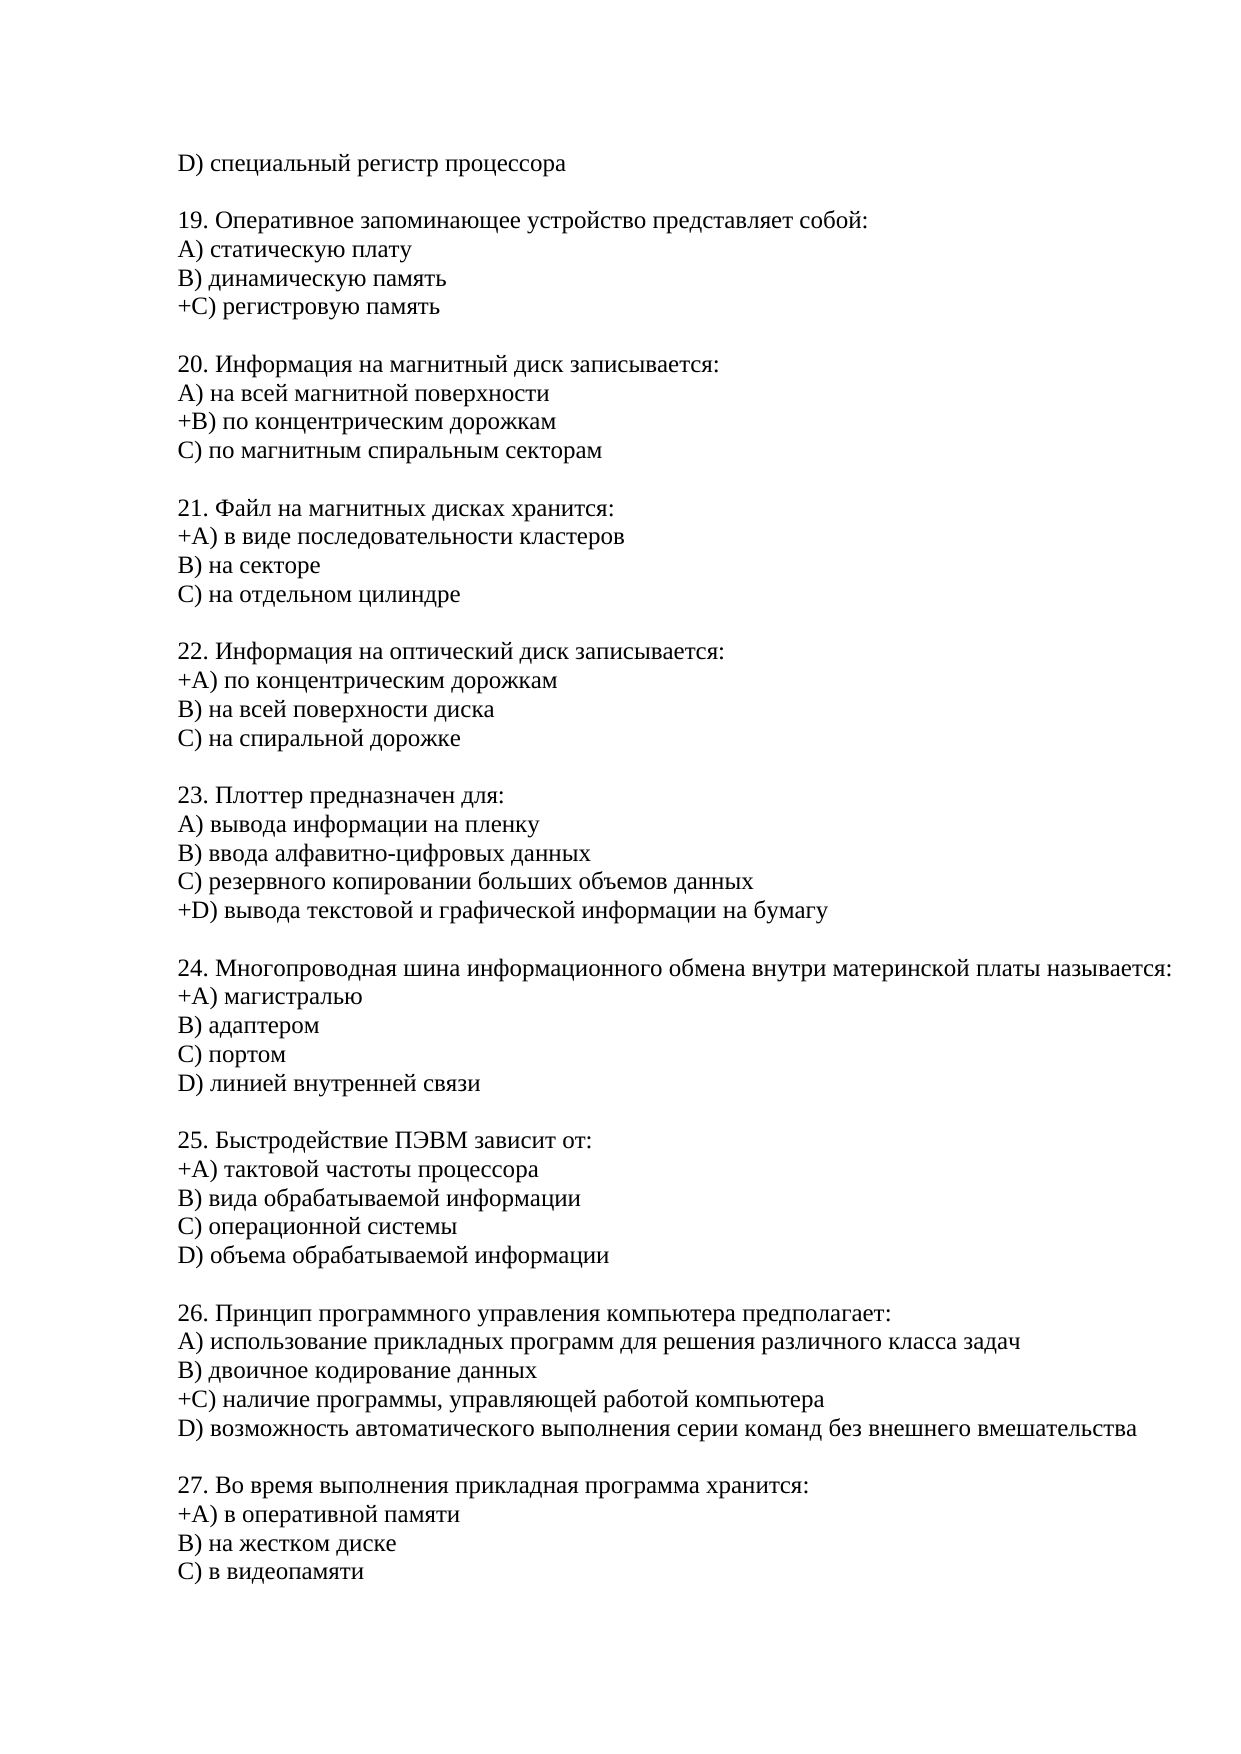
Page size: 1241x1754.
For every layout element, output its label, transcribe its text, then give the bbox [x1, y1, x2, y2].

text +B) по концентрическим дорожкам [177, 406, 1181, 435]
text A) использование прикладных программ для решения различного класса задач [177, 1326, 1181, 1355]
text C) операционной системы [177, 1211, 1181, 1240]
text B) динамическую память [177, 263, 1181, 291]
text +A) в оперативной памяти [177, 1499, 1181, 1528]
text +A) в виде последовательности кластеров [177, 521, 1181, 550]
text B) адаптером [177, 1010, 1181, 1039]
text D) специальный регистр процессора [177, 148, 1181, 176]
text B) на всей поверхности диска [177, 694, 1181, 723]
text 24. Многопроводная шина информационного обмена внутри материнской платы называется: [177, 953, 1181, 981]
text C) резервного копировании больших объемов данных [177, 866, 1181, 895]
text +C) наличие программы, управляющей работой компьютера [177, 1384, 1181, 1413]
text +C) регистровую память [177, 291, 1181, 320]
text 27. Во время выполнения прикладная программа хранится: [177, 1470, 1181, 1499]
text A) статическую плату [177, 234, 1181, 263]
text C) на спиральной дорожке [177, 723, 1181, 751]
text 19. Оперативное запоминающее устройство представляет собой: [177, 205, 1181, 234]
text 26. Принцип программного управления компьютера предполагает: [177, 1298, 1181, 1326]
text C) по магнитным спиральным секторам [177, 435, 1181, 464]
text B) на жестком диске [177, 1528, 1181, 1556]
text +A) по концентрическим дорожкам [177, 665, 1181, 694]
text D) объема обрабатываемой информации [177, 1240, 1181, 1269]
text 25. Быстродействие ПЭВМ зависит от: [177, 1125, 1181, 1154]
text +A) магистралью [177, 981, 1181, 1010]
text B) вида обрабатываемой информации [177, 1183, 1181, 1211]
text D) линией внутренней связи [177, 1068, 1181, 1096]
text B) на секторе [177, 550, 1181, 579]
text 23. Плоттер предназначен для: [177, 780, 1181, 809]
text 20. Информация на магнитный диск записывается: [177, 349, 1181, 378]
text 22. Информация на оптический диск записывается: [177, 636, 1181, 665]
text D) возможность автоматического выполнения серии команд без внешнего вмешательства [177, 1413, 1181, 1441]
text A) вывода информации на пленку [177, 809, 1181, 838]
text +A) тактовой частоты процессора [177, 1154, 1181, 1183]
text C) в видеопамяти [177, 1556, 1181, 1585]
text B) ввода алфавитно-цифровых данных [177, 838, 1181, 866]
text C) портом [177, 1039, 1181, 1068]
text +D) вывода текстовой и графической информации на бумагу [177, 895, 1181, 924]
text C) на отдельном цилиндре [177, 579, 1181, 608]
text 21. Файл на магнитных дисках хранится: [177, 493, 1181, 521]
text B) двоичное кодирование данных [177, 1355, 1181, 1384]
text A) на всей магнитной поверхности [177, 378, 1181, 406]
